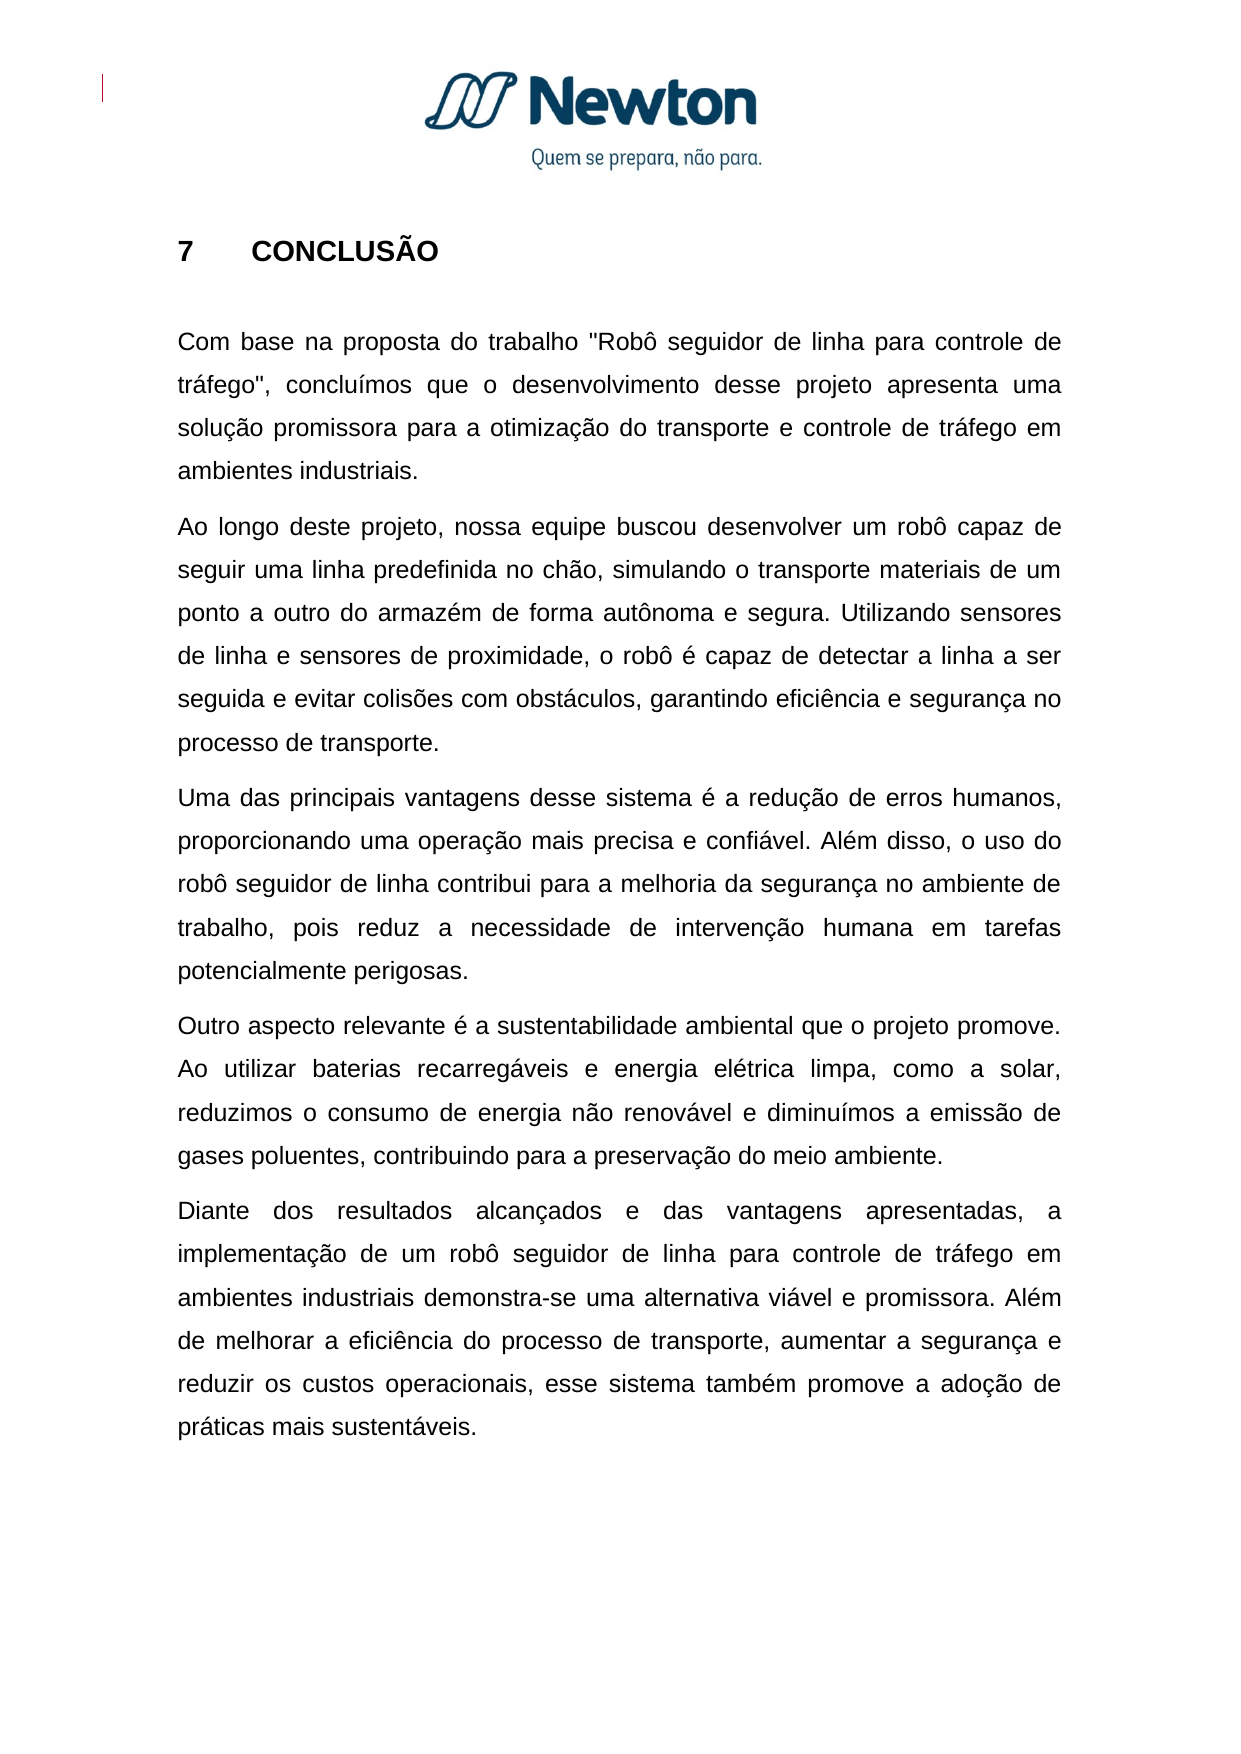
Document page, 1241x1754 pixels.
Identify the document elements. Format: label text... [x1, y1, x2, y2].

picture [422, 64, 764, 176]
text Diante dos resultados alcançados e das vantagens apresentadas, a implementação de um robô seguidor de linha para controle de tráfego em ambientes industriais demonstra-se uma alternativa viável e promissora. Além de melhorar a eficiência do processo de transporte, aumentar a segurança e reduzir os custos operacionais, esse sistema também promove a adoção de práticas mais sustentáveis. [177, 1196, 1063, 1441]
subtitle CONCLUSÃO [177, 234, 1063, 268]
text Uma das principais vantagens desse sistema é a redução de erros humanos, proporcionando uma operação mais precisa e confiável. Além disso, o uso do robô seguidor de linha contribui para a melhoria da segurança no ambiente de trabalho, pois reduz a necessidade de intervenção humana em tarefas potencialmente perigosas. [177, 783, 1063, 984]
text Com base na proposta do trabalho "Robô seguidor de linha para controle de tráfego", concluímos que o desenvolvimento desse projeto apresenta uma solução promissora para a otimização do transporte e controle de tráfego em ambientes industriais. [177, 327, 1063, 485]
text Outro aspecto relevante é a sustentabilidade ambiental que o projeto promove. Ao utilizar baterias recarregáveis e energia elétrica limpa, como a solar, reduzimos o consumo de energia não renovável e diminuímos a emissão de gases poluentes, contribuindo para a preservação do meio ambiente. [177, 1011, 1063, 1169]
text Ao longo deste projeto, nossa equipe buscou desenvolver um robô capaz de seguir uma linha predefinida no chão, simulando o transporte materiais de um ponto a outro do armazém de forma autônoma e segura. Utilizando sensores de linha e sensores de proximidade, o robô é capaz de detectar a linha a ser seguida e evitar colisões com obstáculos, garantindo eficiência e segurança no processo de transporte. [177, 512, 1063, 756]
